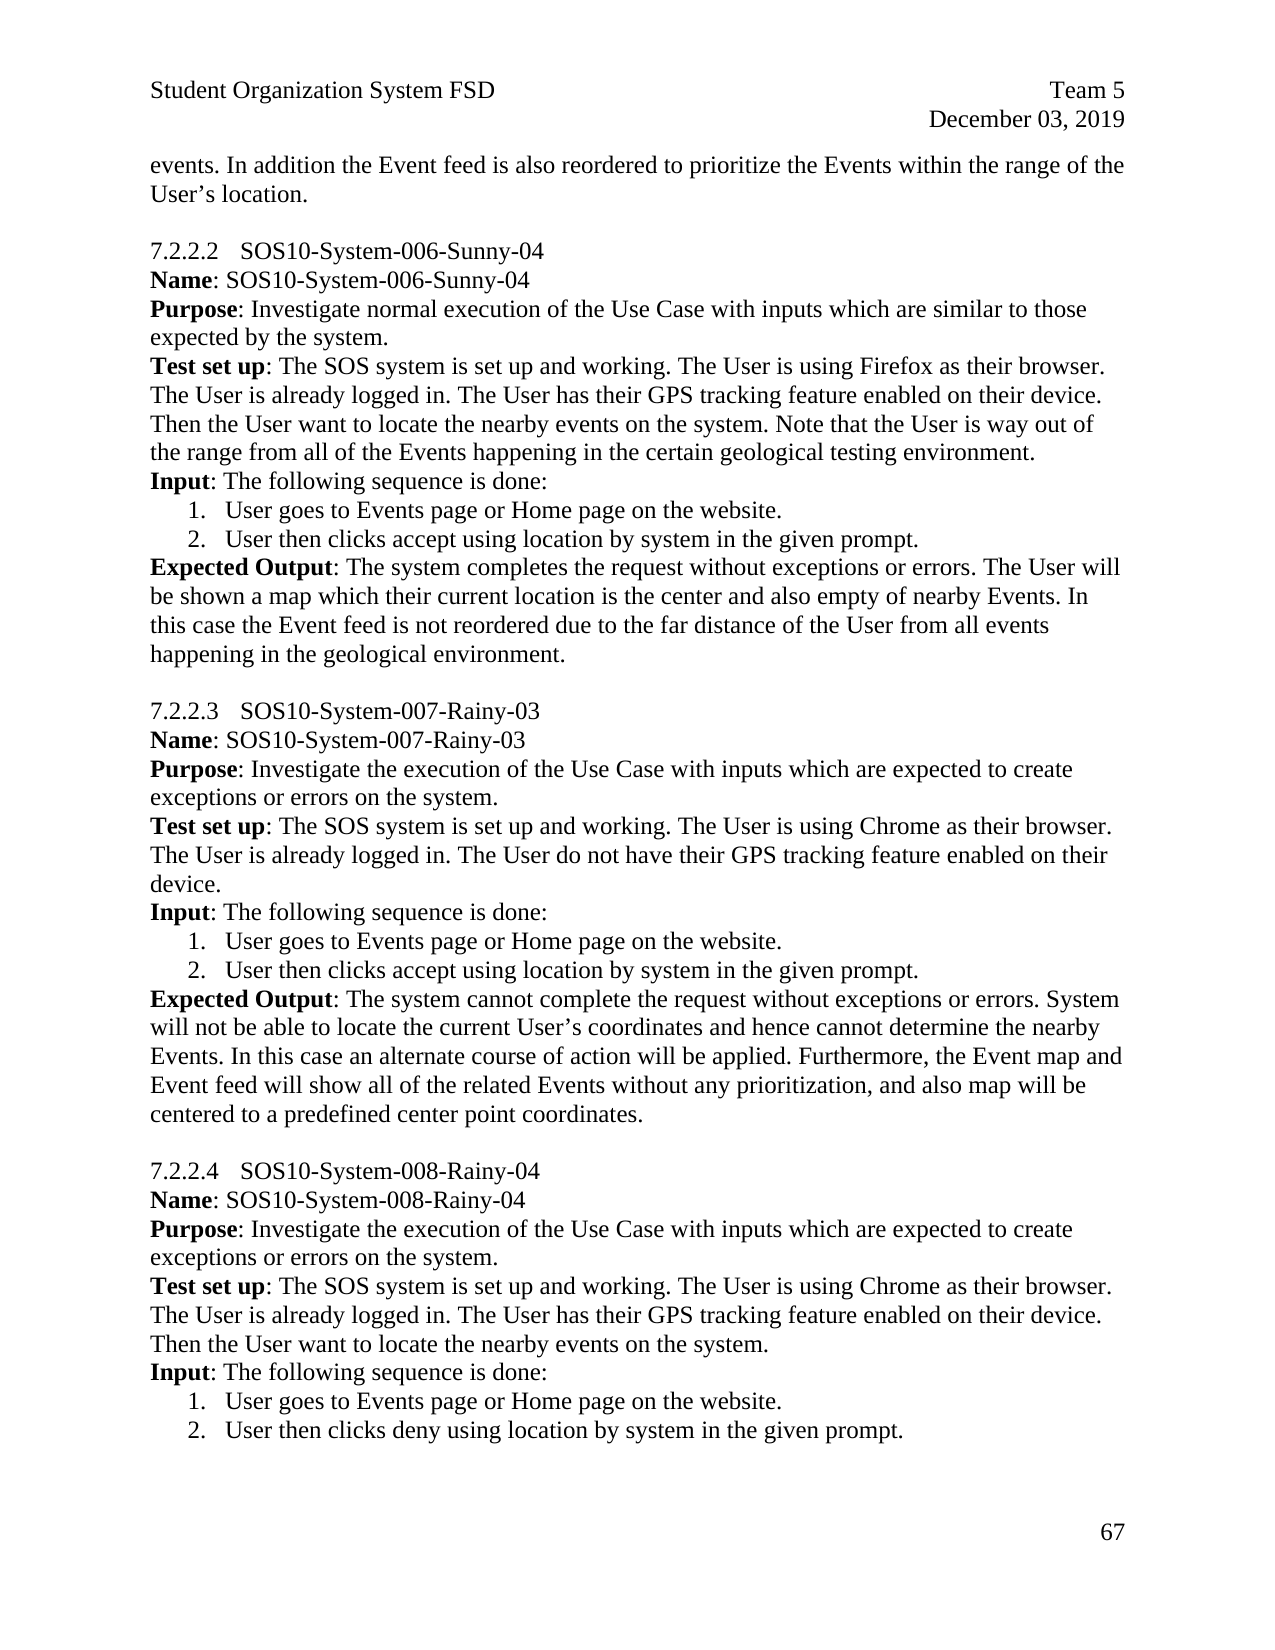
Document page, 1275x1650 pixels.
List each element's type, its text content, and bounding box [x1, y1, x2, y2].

subtitle SOS10-System-006-Sunny-04 [150, 236, 1125, 265]
text Test set up: The SOS system is set up and working. The User is using Firefox as their browser. The User is already logged in. The User has their GPS tracking feature enabled on their device. Then the User want to locate the nearby events on the system. Note that the User is way out of the range from all of the Events happening in the certain geological testing environment. [150, 351, 1125, 466]
text Purpose: Investigate the execution of the Use Case with inputs which are expected to create exceptions or errors on the system. [150, 754, 1125, 811]
list User then clicks deny using location by system in the given prompt. [187, 1415, 1125, 1444]
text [150, 150, 1125, 236]
text Expected Output: The system cannot complete the request without exceptions or errors. System will not be able to locate the current User’s coordinates and hence cannot determine the nearby Events. In this case an alternate course of action will be applied. Furthermore, the Event map and Event feed will show all of the related Events without any prioritization, and also map will be centered to a predefined center point coordinates. [150, 984, 1125, 1127]
text Purpose: Investigate the execution of the Use Case with inputs which are expected to create exceptions or errors on the system. [150, 1214, 1125, 1271]
text Test set up: The SOS system is set up and working. The User is using Chrome as their browser. The User is already logged in. The User do not have their GPS tracking feature enabled on their device. [150, 811, 1125, 897]
text Name: SOS10-System-008-Rainy-04 [150, 1185, 1125, 1214]
text Name: SOS10-System-007-Rainy-03 [150, 725, 1125, 754]
list User goes to Events page or Home page on the website. [187, 1386, 1125, 1415]
list User goes to Events page or Home page on the website. [187, 495, 1125, 524]
list User goes to Events page or Home page on the website. [187, 926, 1125, 955]
text Name: SOS10-System-006-Sunny-04 [150, 265, 1125, 294]
text Input: The following sequence is done: [150, 466, 1125, 495]
text Test set up: The SOS system is set up and working. The User is using Chrome as their browser. The User is already logged in. The User has their GPS tracking feature enabled on their device. Then the User want to locate the nearby events on the system. [150, 1271, 1125, 1357]
list User then clicks accept using location by system in the given prompt. [187, 955, 1125, 984]
list User then clicks accept using location by system in the given prompt. [187, 524, 1125, 552]
text Purpose: Investigate normal execution of the Use Case with inputs which are similar to those expected by the system. [150, 294, 1125, 351]
text Expected Output: The system completes the request without exceptions or errors. The User will be shown a map which their current location is the center and also empty of nearby Events. In this case the Event feed is not reordered due to the far distance of the User from all events happening in the geological environment. [150, 552, 1125, 667]
subtitle SOS10-System-008-Rainy-04 [150, 1156, 1125, 1185]
subtitle SOS10-System-007-Rainy-03 [150, 696, 1125, 725]
text Input: The following sequence is done: [150, 1357, 1125, 1386]
text Input: The following sequence is done: [150, 897, 1125, 926]
